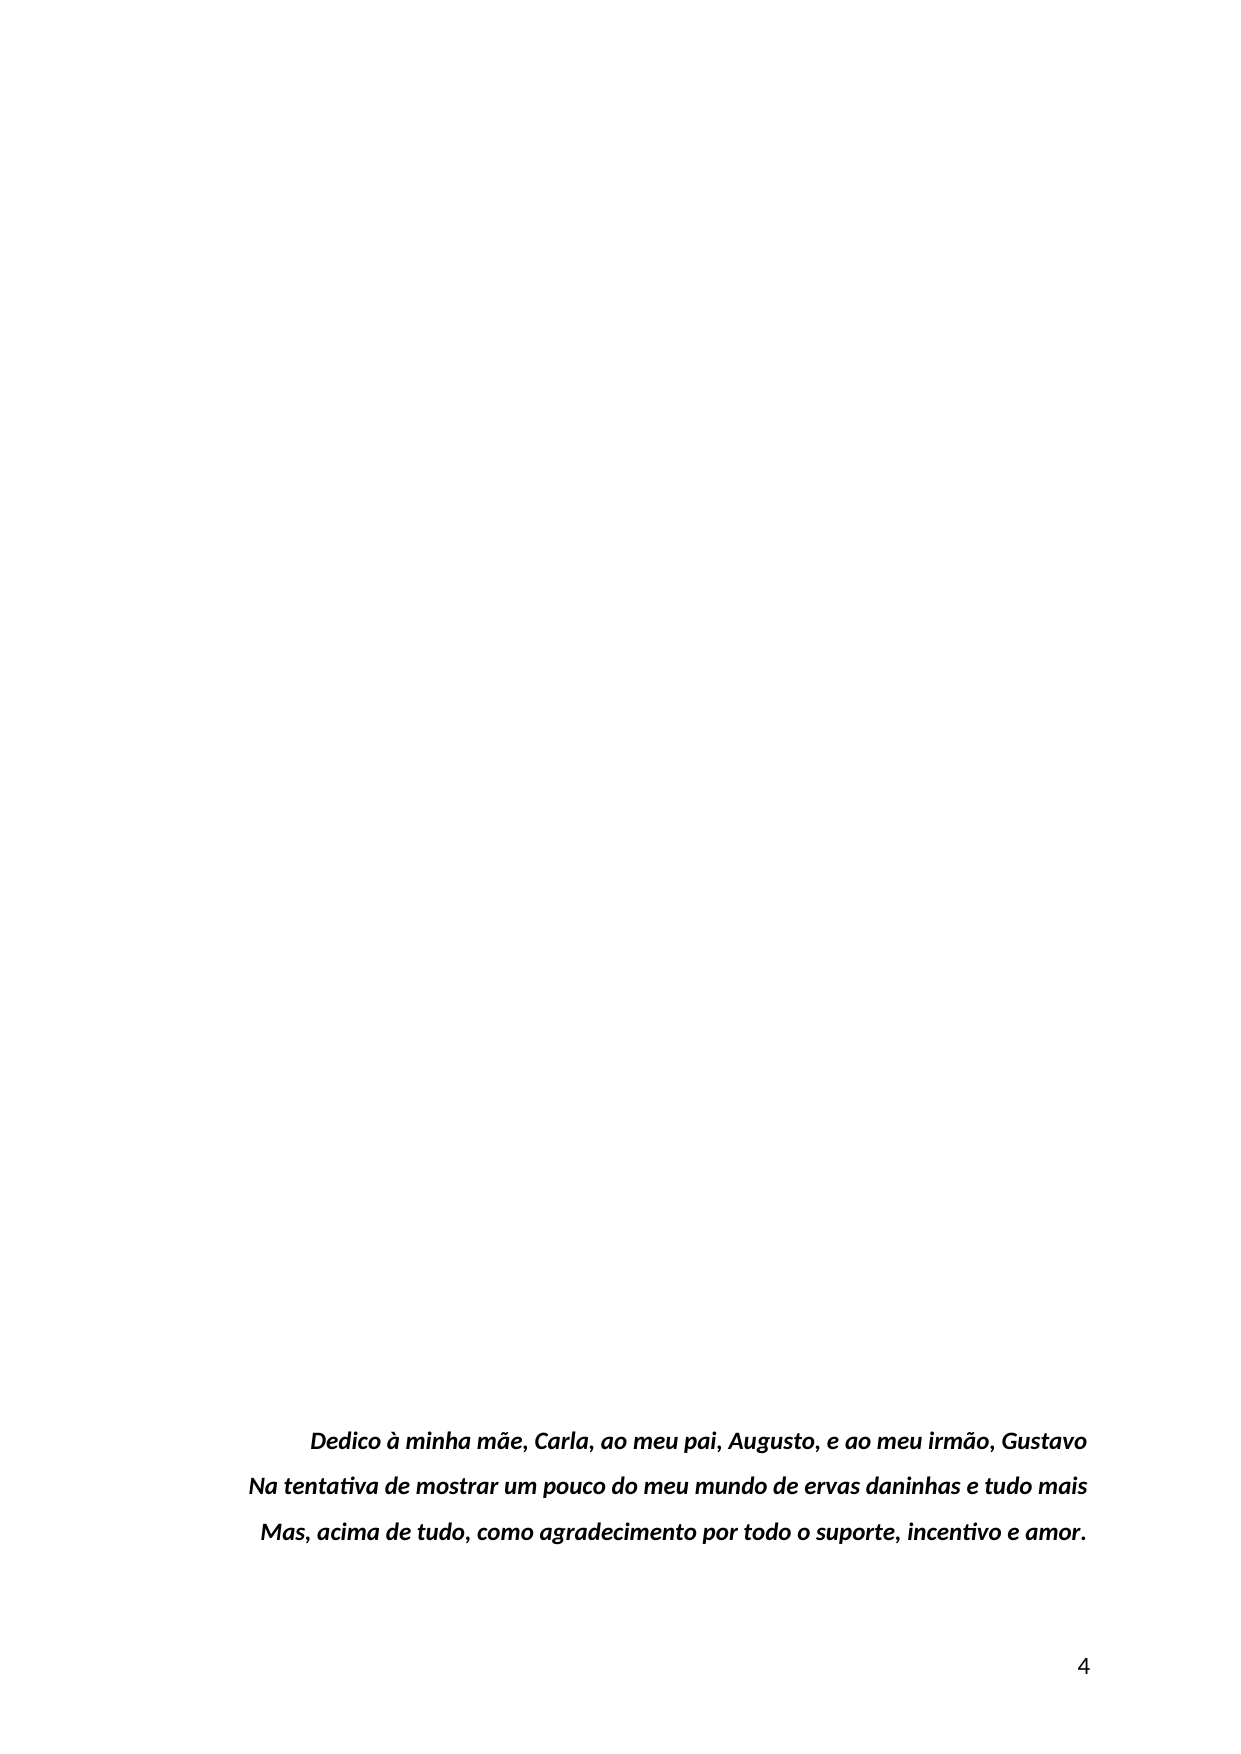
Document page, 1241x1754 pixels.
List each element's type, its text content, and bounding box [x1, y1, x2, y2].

text Mas, acima de tudo, como agradecimento por todo o suporte, incentivo e amor. [150, 1516, 1090, 1547]
text Na tentativa de mostrar um pouco do meu mundo de ervas daninhas e tudo mais [150, 1471, 1090, 1501]
text Dedico à minha mãe, Carla, ao meu pai, Augusto, e ao meu irmão, Gustavo [150, 1425, 1090, 1455]
